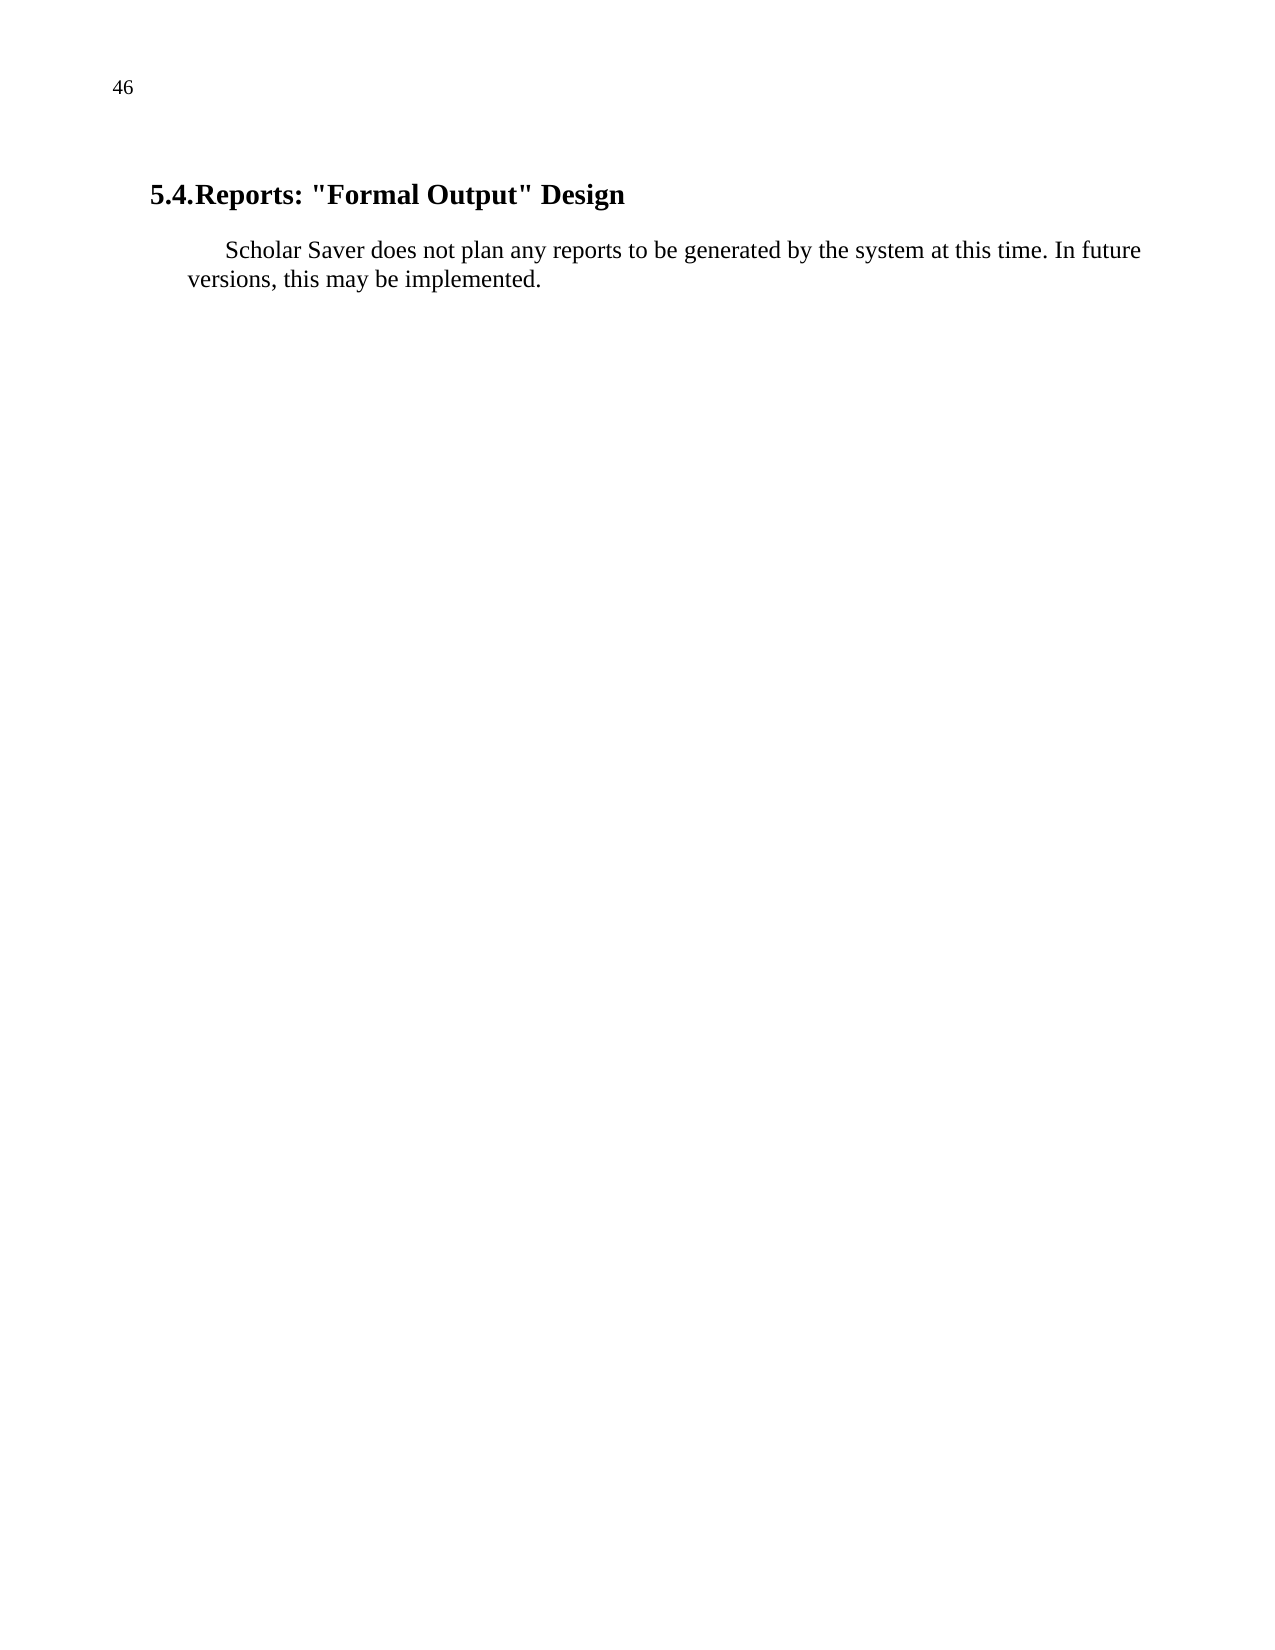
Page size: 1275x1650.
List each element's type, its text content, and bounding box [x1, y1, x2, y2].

text Scholar Saver does not plan any reports to be generated by the system at this time. In future versions, this may be implemented. [187, 235, 1162, 293]
subtitle Reports: "Formal Output" Design [150, 177, 1162, 210]
